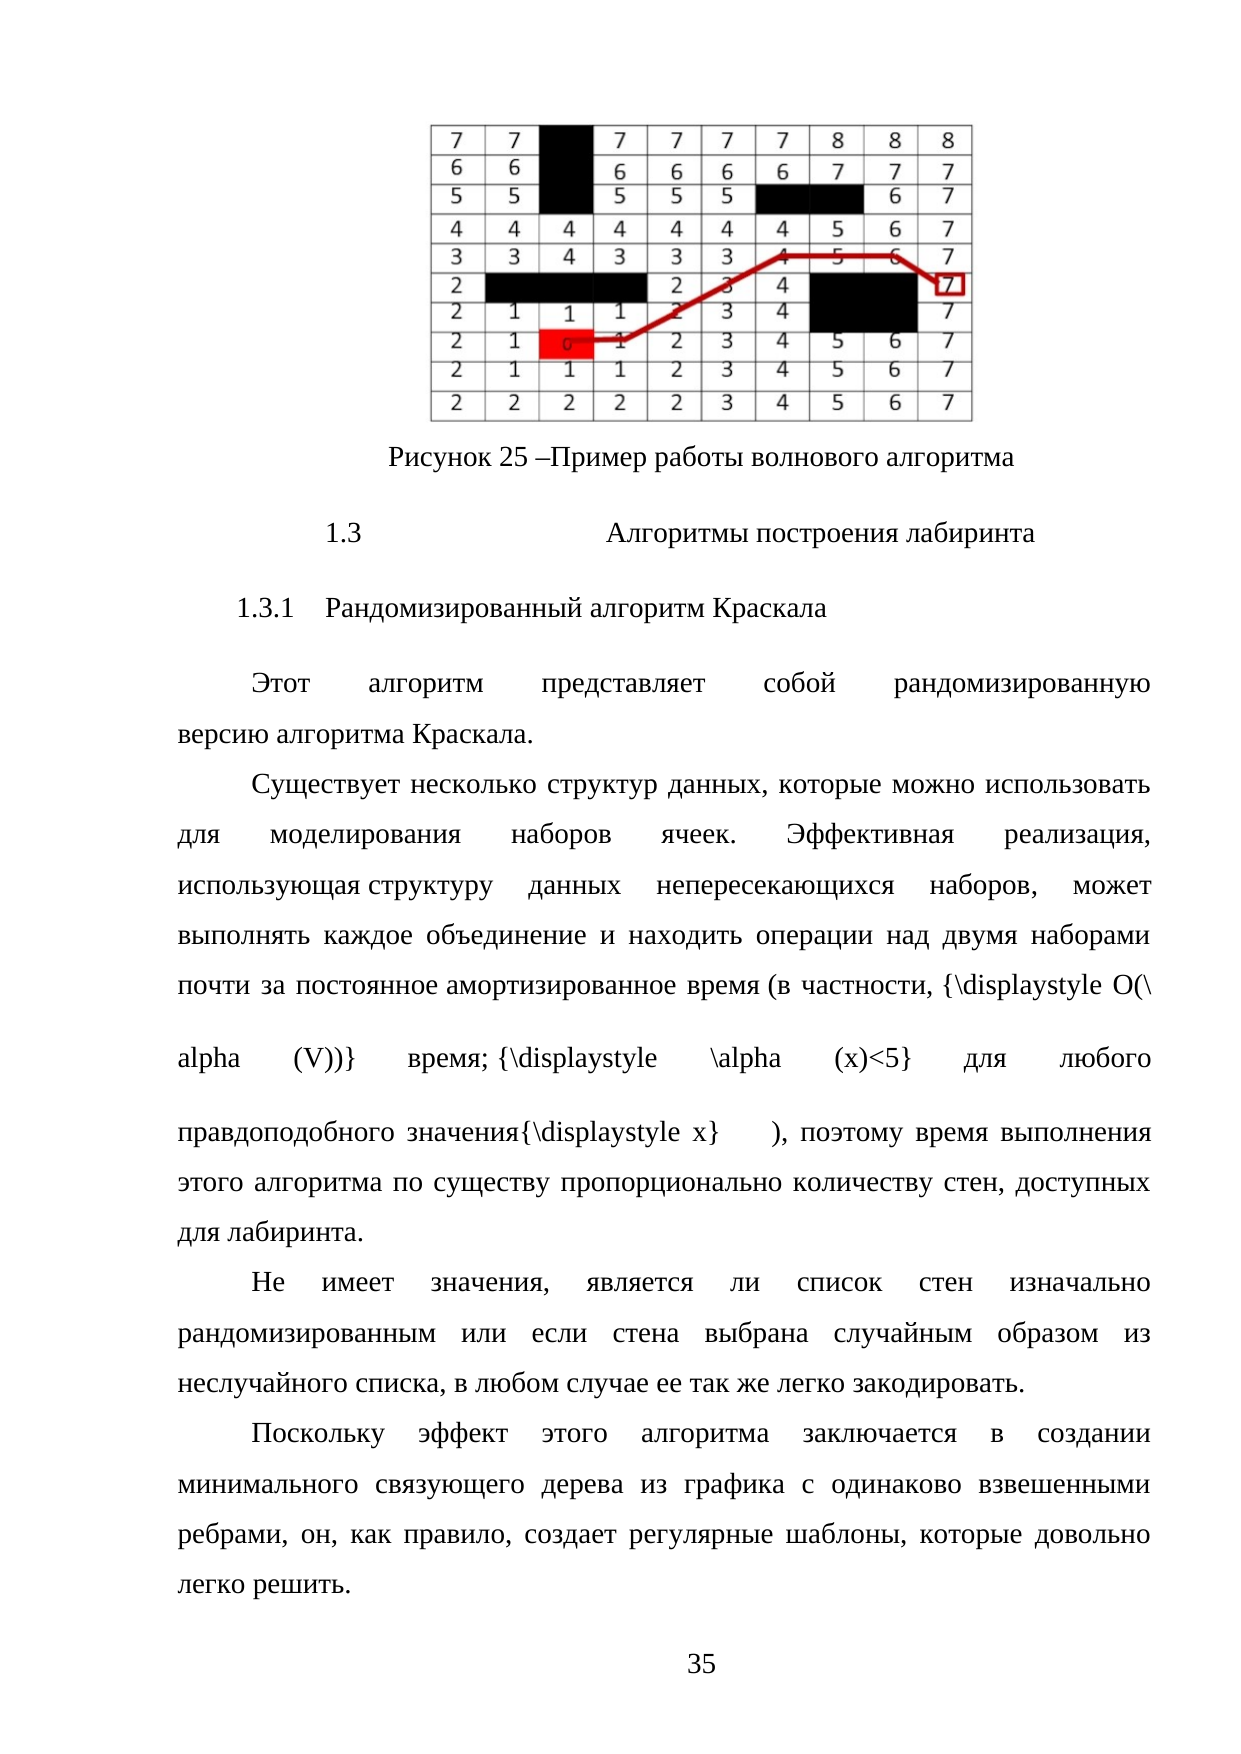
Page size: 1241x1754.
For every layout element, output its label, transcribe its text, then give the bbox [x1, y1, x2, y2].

text Алгоритмы построения лабиринта [251, 515, 1152, 548]
text Поскольку эффект этого алгоритма заключается в создании минимального связующего дерева из графика с одинаково взвешенными ребрами, он, как правило, создает регулярные шаблоны, которые довольно легко решить. [177, 1416, 1152, 1600]
text Этот алгоритм представляет собой рандомизированную версию алгоритма Краскала. [177, 666, 1152, 749]
text Не имеет значения, является ли список стен изначально рандомизированным или если стена выбрана случайным образом из неслучайного списка, в любом случае ее так же легко закодировать. [177, 1264, 1152, 1399]
picture [420, 118, 983, 423]
text Рандомизированный алгоритм Краскала [236, 590, 1152, 624]
text Существует несколько структур данных, которые можно использовать для моделирования наборов ячеек. Эффективная реализация, использующая структуру данных непересекающихся наборов, может выполнять каждое объединение и находить операции над двумя наборами почти за постоянное амортизированное время (в частности, {\displaystyle O(\alpha (V))}время; {\displaystyle \alpha (x)<5}для любого правдоподобного значения{\displaystyle x}), поэтому время выполнения этого алгоритма по существу пропорционально количеству стен, доступных для лабиринта. [177, 766, 1152, 1248]
